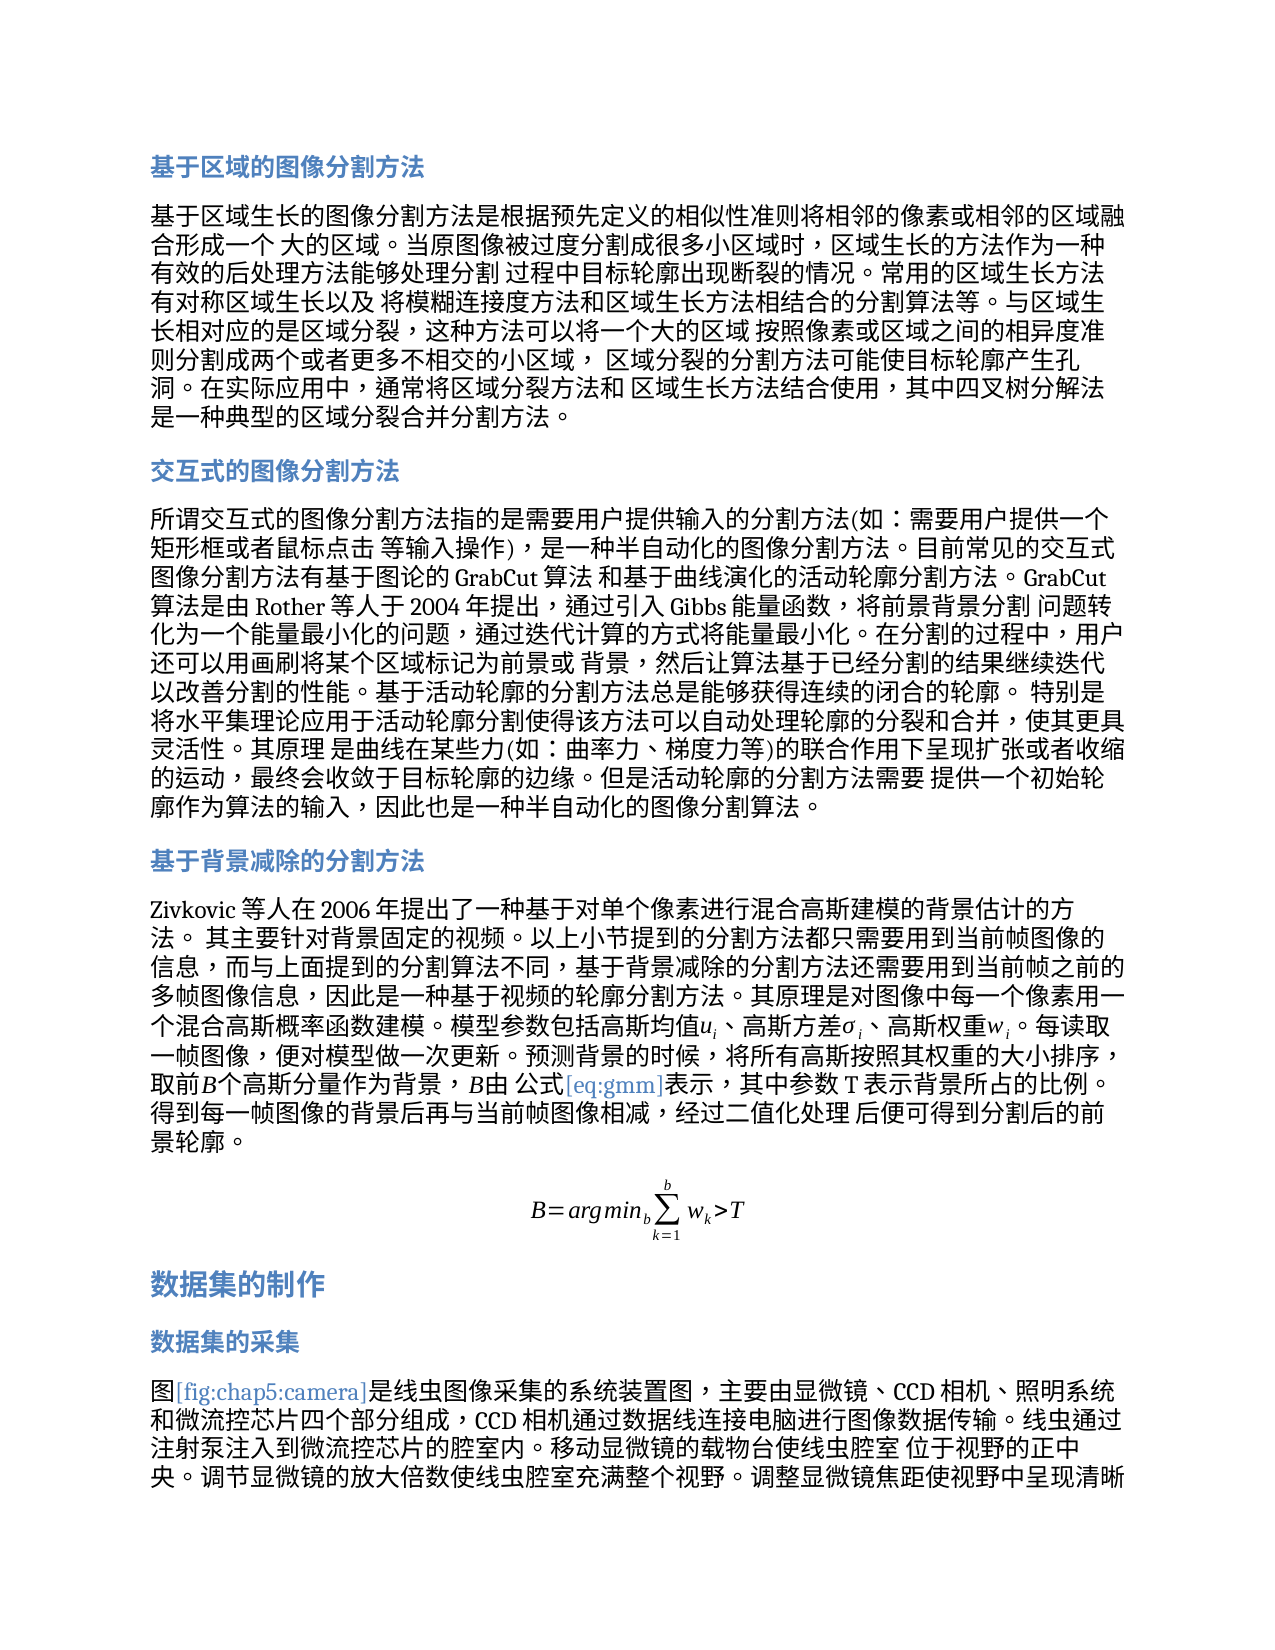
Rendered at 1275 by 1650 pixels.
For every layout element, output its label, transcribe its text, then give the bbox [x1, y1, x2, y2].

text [150, 1378, 1125, 1493]
text 所谓交互式的图像分割方法指的是需要用户提供输入的分割方法(如：需要用户提供一个矩形框或者鼠标点击 等输入操作)，是一种半自动化的图像分割方法。目前常见的交互式图像分割方法有基于图论的GrabCut算法 和基于曲线演化的活动轮廓分割方法。GrabCut算法是由Rother等人于2004年提出，通过引入Gibbs能量函数，将前景背景分割 问题转化为一个能量最小化的问题，通过迭代计算的方式将能量最小化。在分割的过程中，用户还可以用画刷将某个区域标记为前景或 背景，然后让算法基于已经分割的结果继续迭代以改善分割的性能。基于活动轮廓的分割方法总是能够获得连续的闭合的轮廓。 特别是将水平集理论应用于活动轮廓分割使得该方法可以自动处理轮廓的分裂和合并，使其更具灵活性。其原理 是曲线在某些力(如：曲率力、梯度力等)的联合作用下呈现扩张或者收缩的运动，最终会收敛于目标轮廓的边缘。但是活动轮廓的分割方法需要 提供一个初始轮廓作为算法的输入，因此也是一种半自动化的图像分割算法。 [150, 506, 1125, 823]
text 基于区域生长的图像分割方法是根据预先定义的相似性准则将相邻的像素或相邻的区域融合形成一个 大的区域。当原图像被过度分割成很多小区域时，区域生长的方法作为一种有效的后处理方法能够处理分割 过程中目标轮廓出现断裂的情况。常用的区域生长方法有对称区域生长以及 将模糊连接度方法和区域生长方法相结合的分割算法等。与区域生长相对应的是区域分裂，这种方法可以将一个大的区域 按照像素或区域之间的相异度准则分割成两个或者更多不相交的小区域， 区域分裂的分割方法可能使目标轮廓产生孔洞。在实际应用中，通常将区域分裂方法和 区域生长方法结合使用，其中四叉树分解法是一种典型的区域分裂合并分割方法。 [150, 203, 1125, 433]
subtitle 数据集的制作 [150, 1264, 1125, 1304]
subtitle 数据集的采集 [150, 1325, 1125, 1359]
subtitle 交互式的图像分割方法 [150, 454, 1125, 488]
subtitle 基于区域的图像分割方法 [150, 150, 1125, 184]
text Zivkovic等人在2006年提出了一种基于对单个像素进行混合高斯建模的背景估计的方法。 其主要针对背景固定的视频。以上小节提到的分割方法都只需要用到当前帧图像的信息，而与上面提到的分割算法不同，基于背景减除的分割方法还需要用到当前帧之前的 多帧图像信息，因此是一种基于视频的轮廓分割方法。其原理是对图像中每一个像素用一个混合高斯概率函数建模。模型参数包括高斯均值、高斯方差、高斯权重。每读取 一帧图像，便对模型做一次更新。预测背景的时候，将所有高斯按照其权重的大小排序，取前个高斯分量作为背景，由 公式[eq:gmm]表示，其中参数T表示背景所占的比例。得到每一帧图像的背景后再与当前帧图像相减，经过二值化处理 后便可得到分割后的前景轮廓。 [150, 896, 1125, 1158]
subtitle 基于背景减除的分割方法 [150, 843, 1125, 878]
